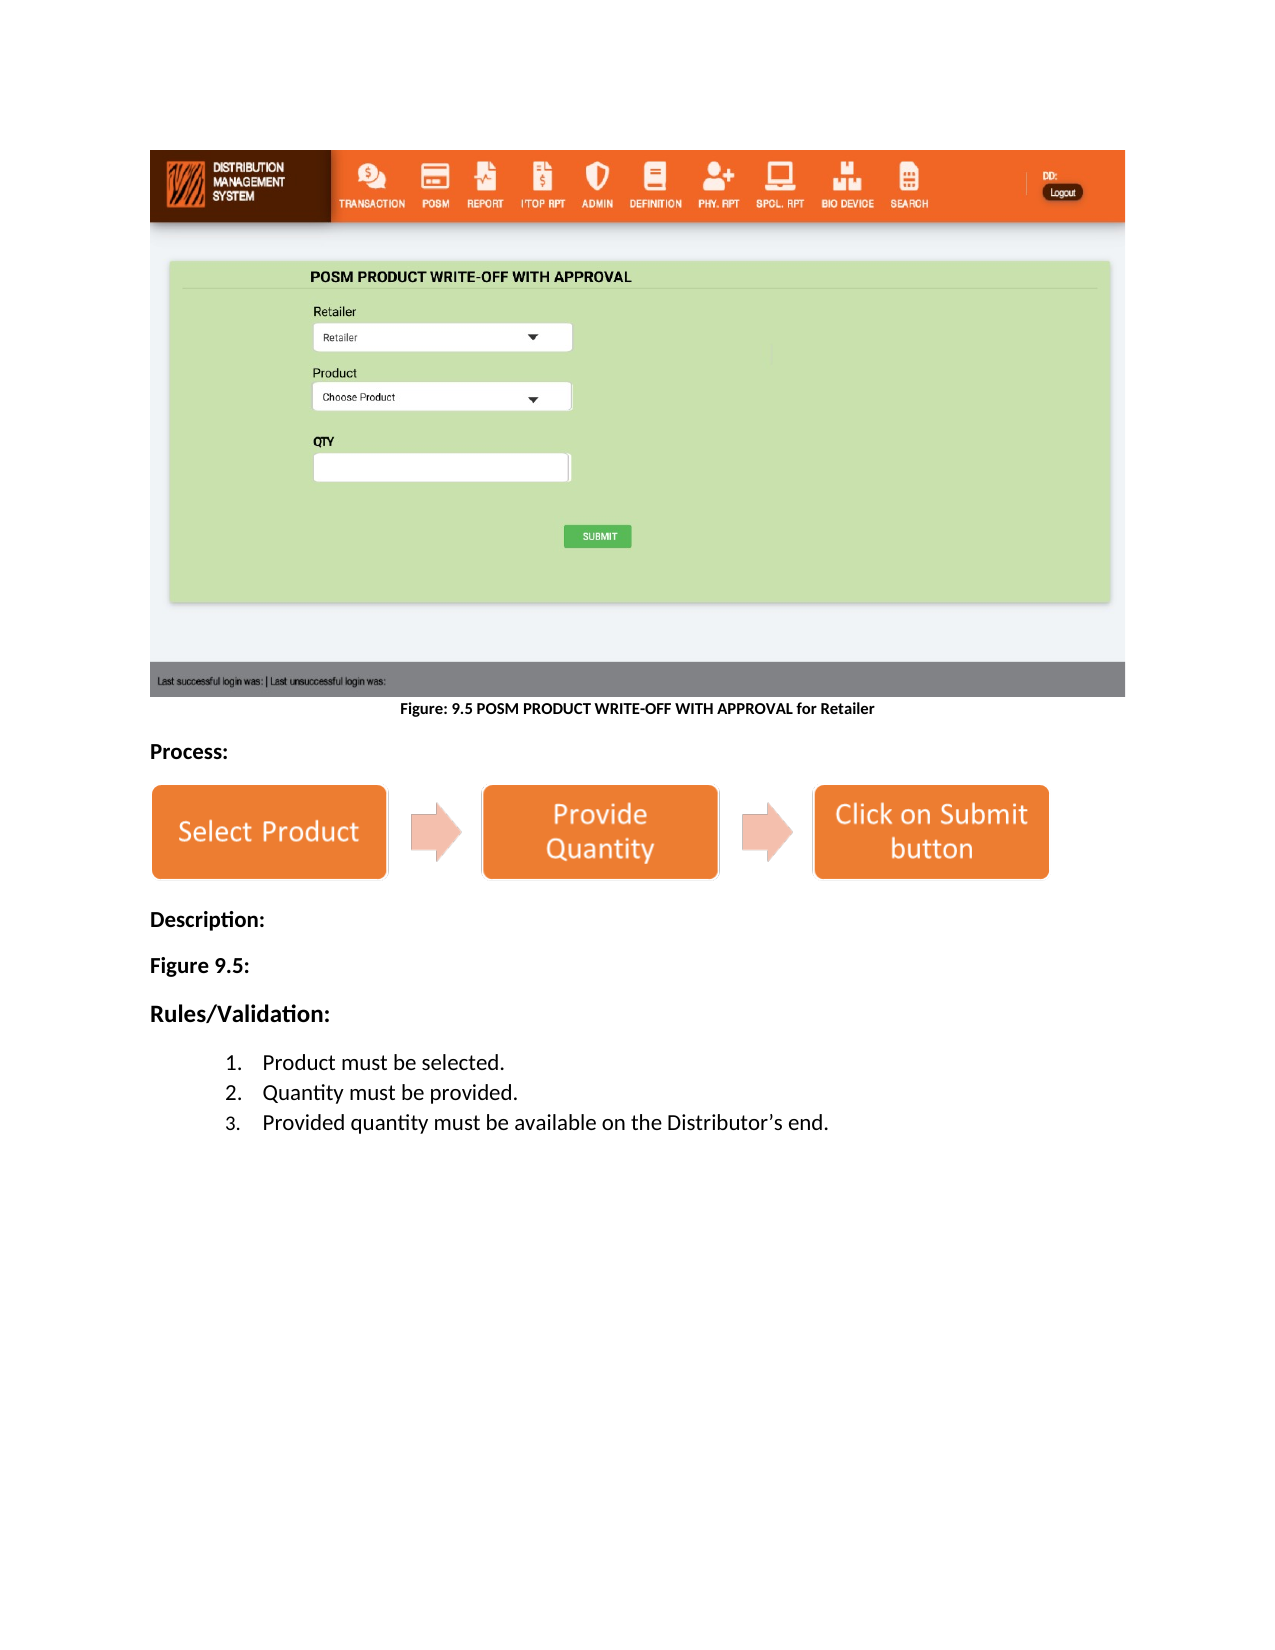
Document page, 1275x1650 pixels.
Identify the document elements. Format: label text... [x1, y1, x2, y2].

picture [150, 783, 1055, 886]
list Provided quantity must be available on the Distributor’s end. [225, 1108, 1125, 1136]
list Quantity must be provided. [225, 1078, 1125, 1106]
list Product must be selected. [225, 1048, 1125, 1076]
text Description: [150, 905, 1125, 933]
text Figure: 9.5 POSM PRODUCT WRITE-OFF WITH APPROVAL for Retailer [150, 697, 1125, 719]
text Rules/Validation: [150, 998, 1125, 1029]
picture [150, 150, 1125, 697]
text Figure 9.5: [150, 952, 1125, 979]
text Process: [150, 737, 1125, 765]
